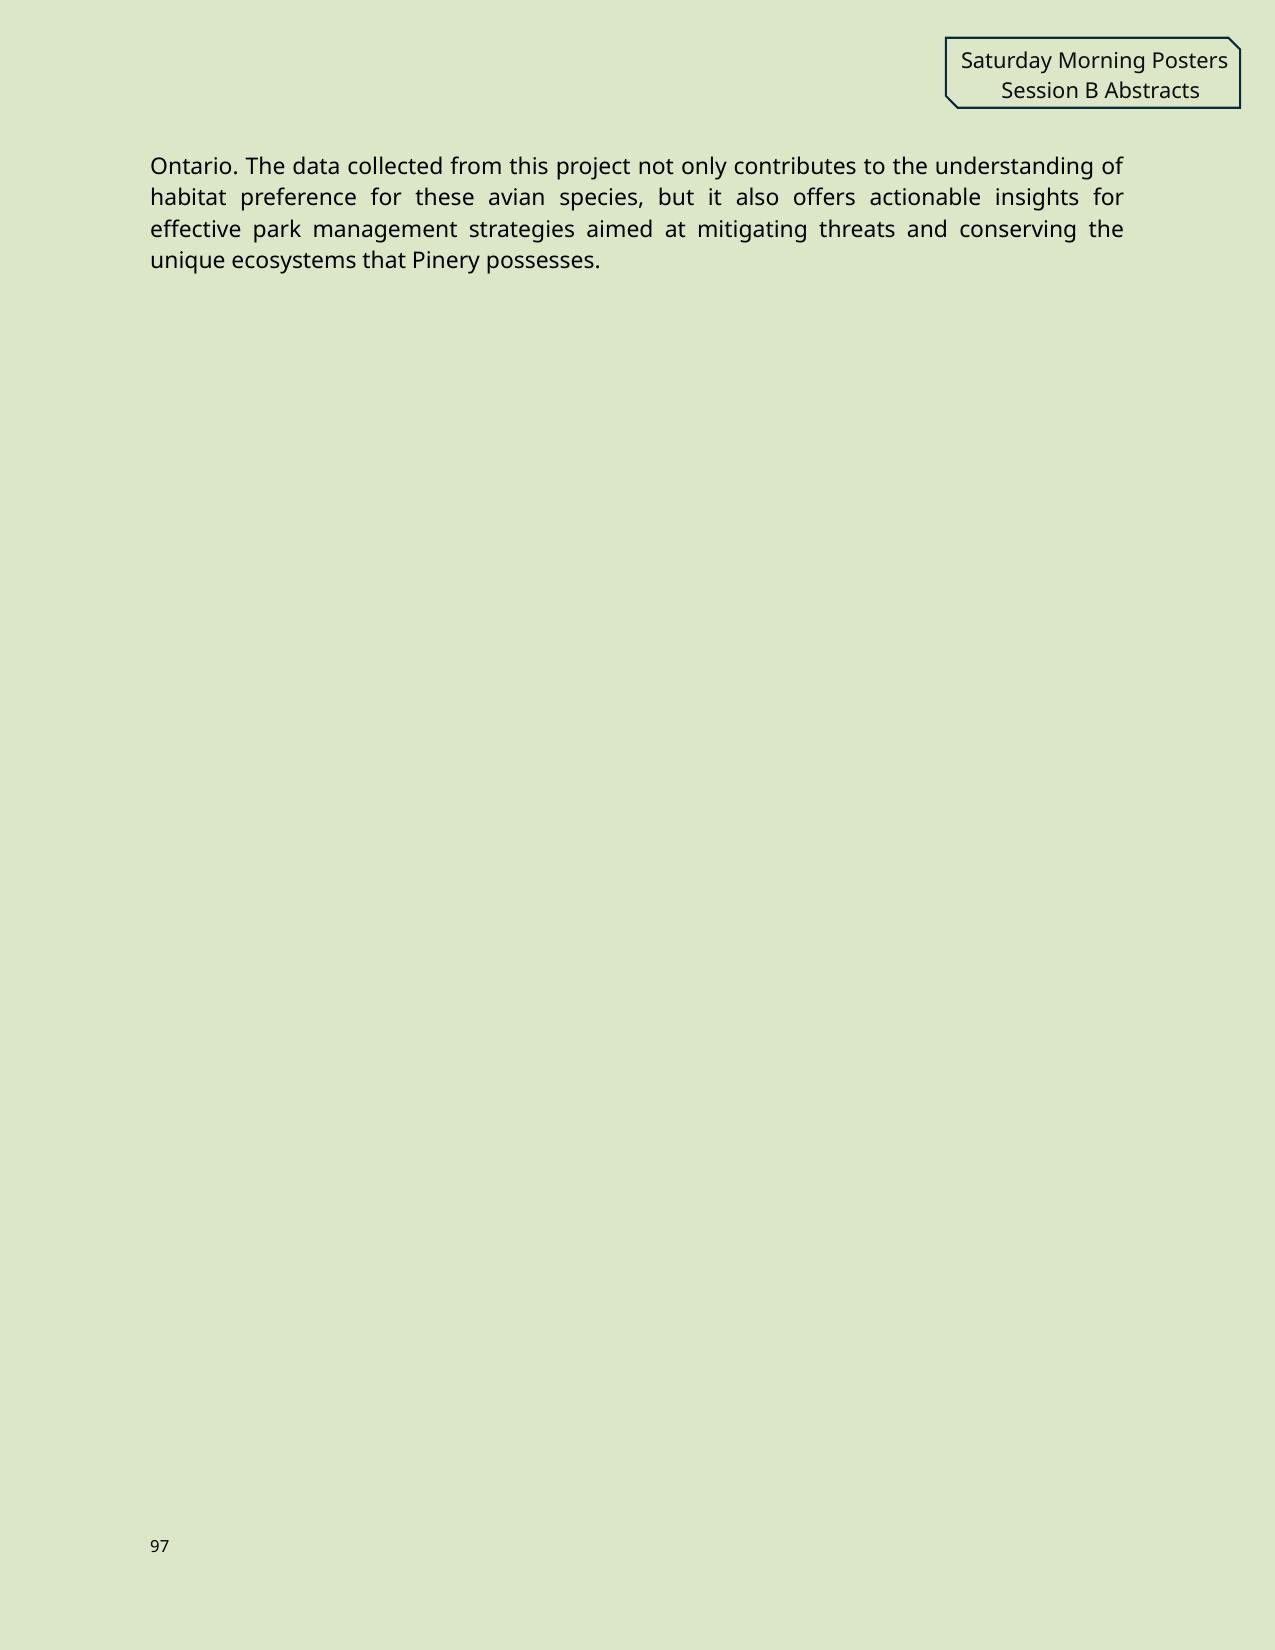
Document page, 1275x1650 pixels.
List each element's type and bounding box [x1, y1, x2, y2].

text [150, 150, 1125, 275]
